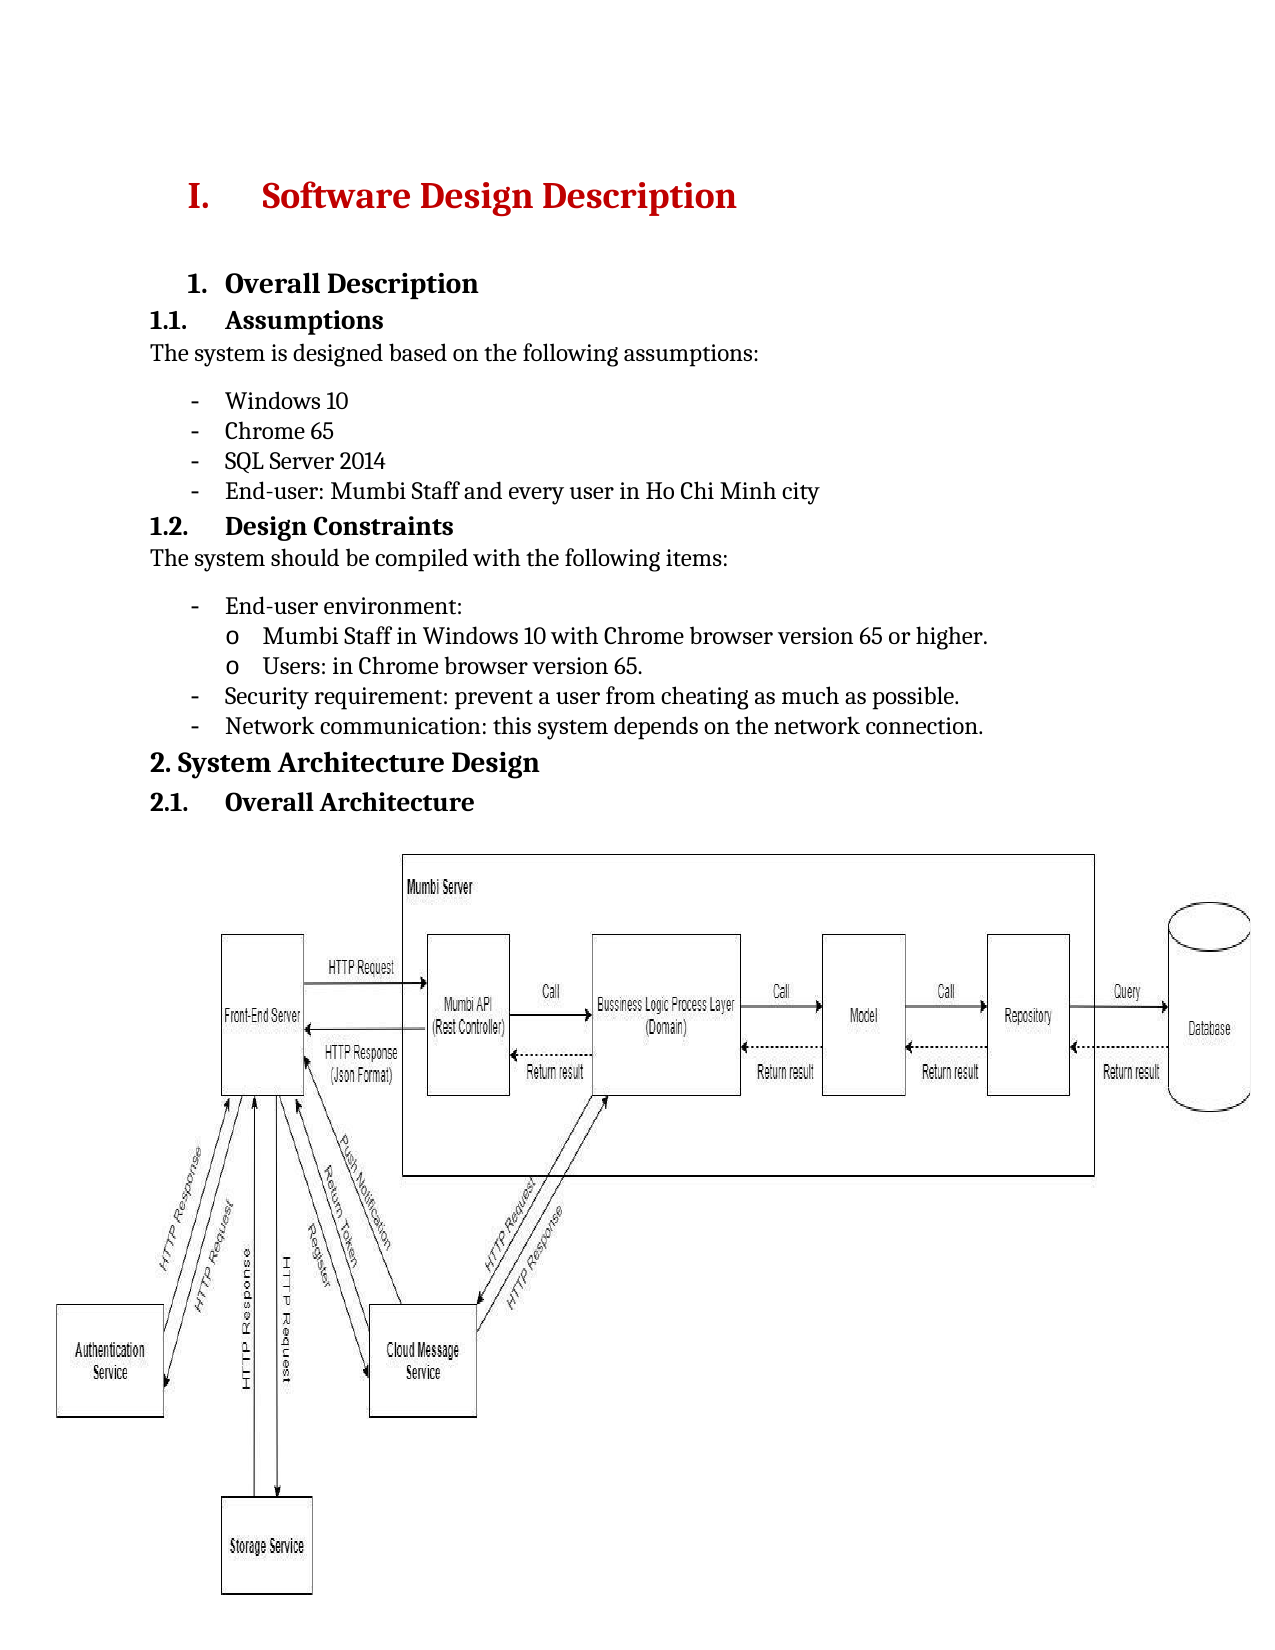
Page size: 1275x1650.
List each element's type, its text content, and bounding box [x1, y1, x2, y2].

list End-user: Mumbi Staff and every user in Ho Chi Minh city [187, 477, 1125, 507]
subtitle Overall Description [187, 268, 1125, 301]
subtitle 1.1. Assumptions [150, 305, 1125, 337]
list Security requirement: prevent a user from cheating as much as possible. [187, 682, 1125, 712]
text The system should be compiled with the following items: [150, 544, 1125, 573]
list Chrome 65 [187, 417, 1125, 447]
subtitle 2.1. Overall Architecture [150, 787, 1125, 818]
list Users: in Chrome browser version 65. [225, 652, 1125, 682]
list Windows 10 [187, 387, 1125, 417]
list End-user environment: [187, 592, 1125, 622]
picture [56, 854, 1250, 1595]
subtitle 1.2. Design Constraints [150, 511, 1125, 542]
list Mumbi Staff in Windows 10 with Chrome browser version 65 or higher. [225, 622, 1125, 652]
list SQL Server 2014 [187, 447, 1125, 477]
subtitle Software Design Description [187, 175, 1125, 218]
text The system is designed based on the following assumptions: [150, 339, 1125, 368]
subtitle 2. System Architecture Design [150, 746, 1125, 780]
list Network communication: this system depends on the network connection. [187, 712, 1125, 742]
